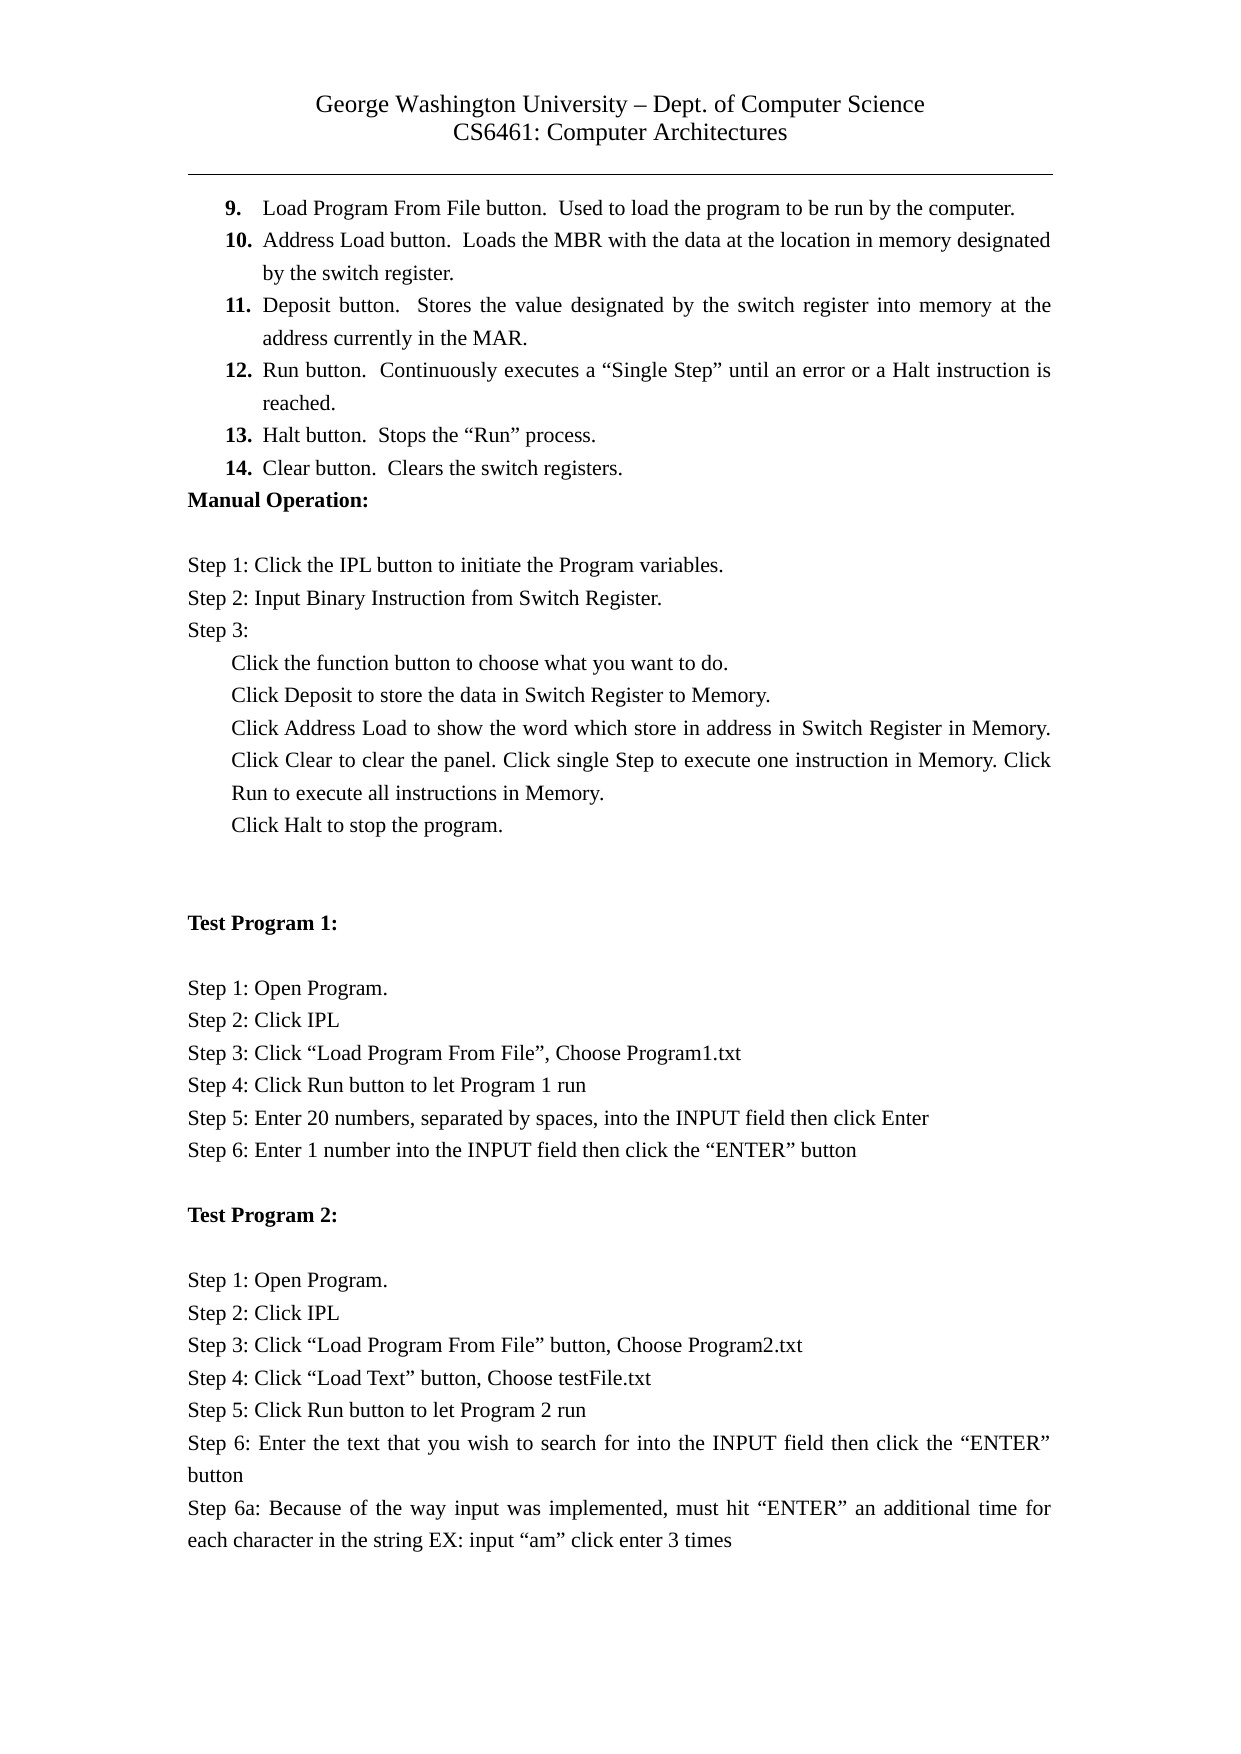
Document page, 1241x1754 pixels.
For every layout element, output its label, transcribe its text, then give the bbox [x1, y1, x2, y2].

text Manual Operation: [187, 483, 1053, 516]
list Halt button. Stops the “Run” process. [225, 418, 1053, 451]
text Step 1: Open Program. [187, 971, 1053, 1003]
text Step 4: Click Run button to let Program 1 run [187, 1068, 1053, 1101]
text Step 5: Click Run button to let Program 2 run [187, 1393, 1053, 1426]
text Click Address Load to show the word which store in address in Switch Register in Memory. Click Clear to clear the panel. Click single Step to execute one instruction in Memory. Click Run to execute all instructions in Memory. [231, 711, 1053, 808]
text Step 6a: Because of the way input was implemented, must hit “ENTER” an additional time for each character in the string EX: input “am” click enter 3 times [187, 1491, 1053, 1556]
text Click Halt to stop the program. [231, 808, 1053, 841]
text Click the function button to choose what you want to do. [187, 646, 1053, 678]
text Step 3: [187, 613, 1053, 646]
text Step 1: Click the IPL button to initiate the Program variables. [187, 548, 1053, 581]
list Address Load button. Loads the MBR with the data at the location in memory designated by the switch register. [225, 223, 1053, 288]
text Step 3: Click “Load Program From File”, Choose Program1.txt [187, 1036, 1053, 1068]
text Test Program 1: [187, 906, 1053, 938]
text Test Program 2: [187, 1198, 1053, 1231]
list Run button. Continuously executes a “Single Step” until an error or a Halt instruction is reached. [225, 353, 1053, 418]
text Step 6: Enter 1 number into the INPUT field then click the “ENTER” button [187, 1133, 1053, 1166]
text Step 2: Click IPL [187, 1003, 1053, 1036]
text Step 6: Enter the text that you wish to search for into the INPUT field then click the “ENTER” button [187, 1426, 1053, 1491]
list Clear button. Clears the switch registers. [225, 451, 1053, 483]
text Step 2: Click IPL [187, 1296, 1053, 1328]
text Step 4: Click “Load Text” button, Choose testFile.txt [187, 1361, 1053, 1393]
text Click Deposit to store the data in Switch Register to Memory. [231, 678, 1053, 711]
list Load Program From File button. Used to load the program to be run by the computer. [225, 191, 1053, 223]
text Step 1: Open Program. [187, 1263, 1053, 1296]
text Step 3: Click “Load Program From File” button, Choose Program2.txt [187, 1328, 1053, 1361]
list Deposit button. Stores the value designated by the switch register into memory at the address currently in the MAR. [225, 288, 1053, 353]
text Step 5: Enter 20 numbers, separated by spaces, into the INPUT field then click Enter [187, 1101, 1053, 1133]
text Step 2: Input Binary Instruction from Switch Register. [187, 581, 1053, 613]
